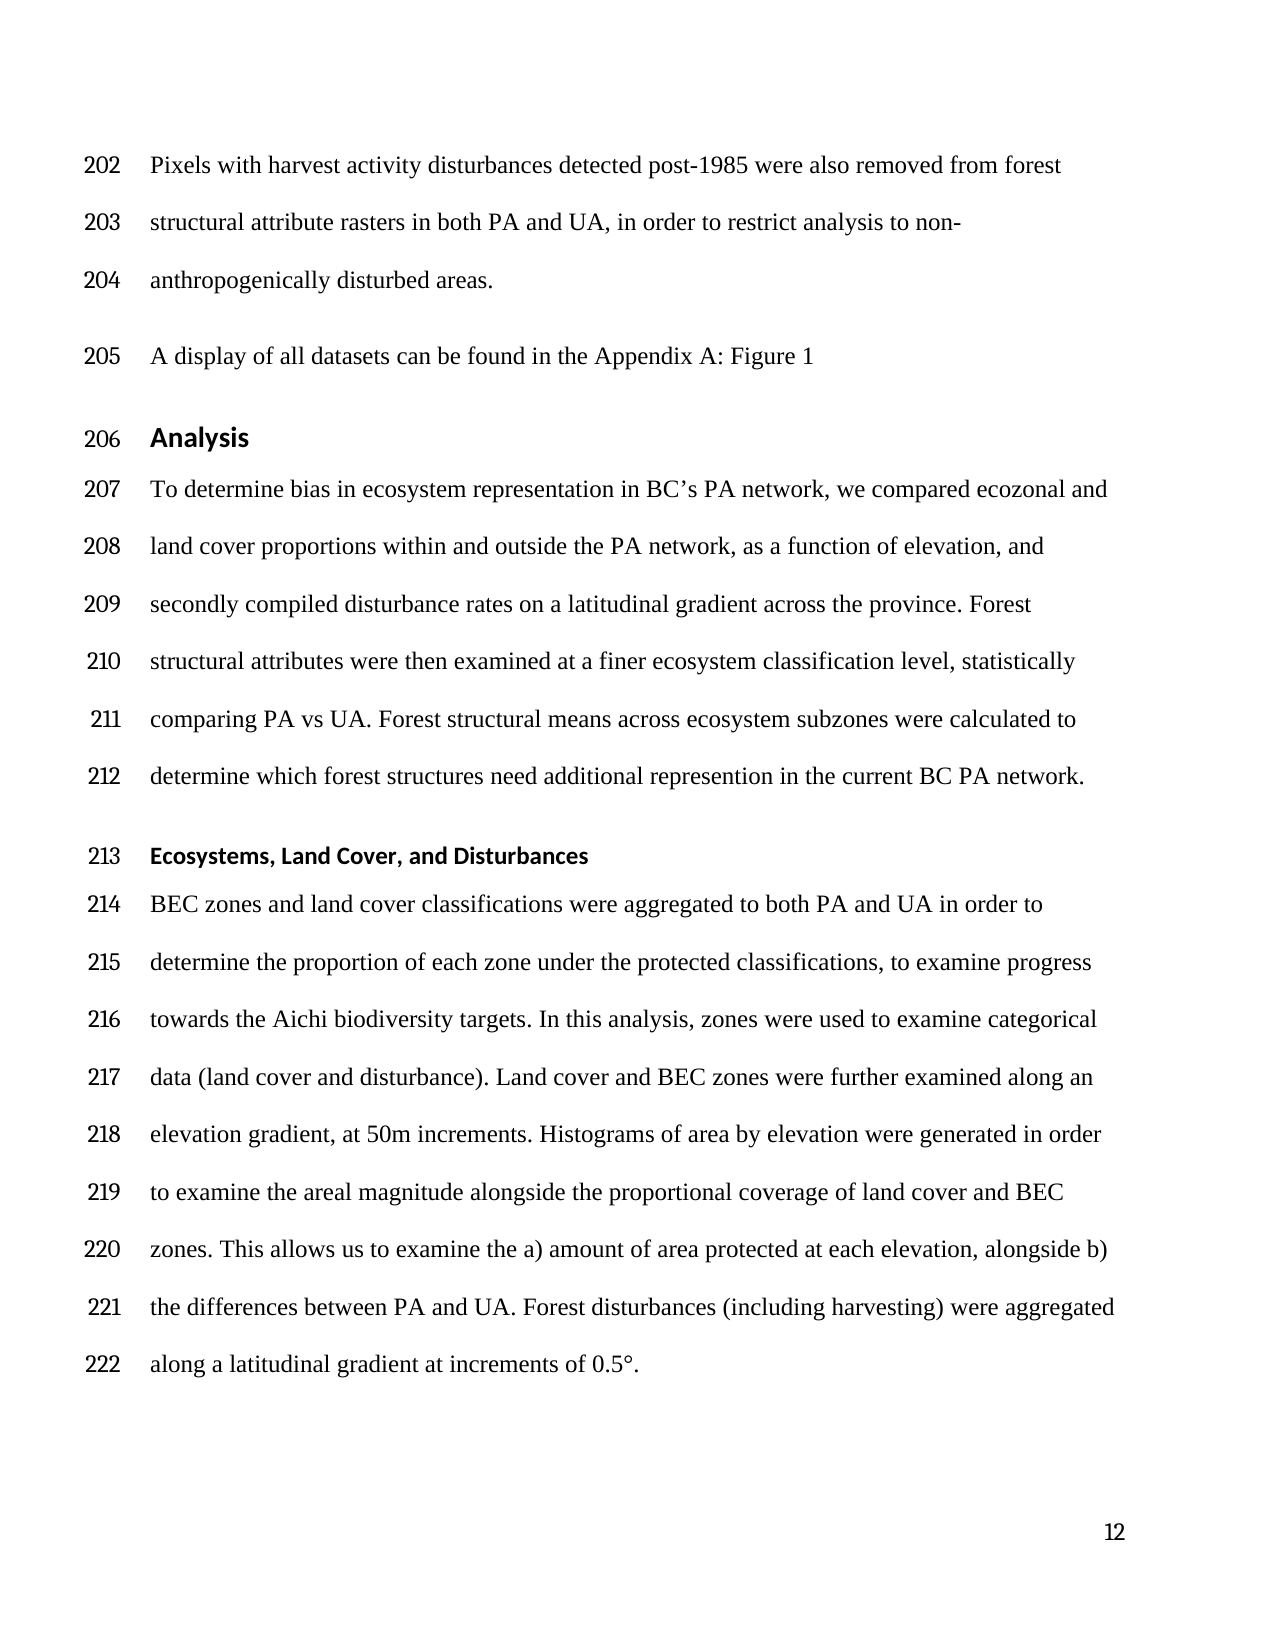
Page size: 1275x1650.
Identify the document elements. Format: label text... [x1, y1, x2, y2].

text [150, 150, 1125, 294]
text A display of all datasets can be found in the Appendix A: Figure 1 [150, 341, 1125, 370]
text BEC zones and land cover classifications were aggregated to both PA and UA in order to determine the proportion of each zone under the protected classifications, to examine progress towards the Aichi biodiversity targets. In this analysis, zones were used to examine categorical data (land cover and disturbance). Land cover and BEC zones were further examined along an elevation gradient, at 50m increments. Histograms of area by elevation were generated in order to examine the areal magnitude alongside the proportional coverage of land cover and BEC zones. This allows us to examine the a) amount of area protected at each elevation, alongside b) the differences between PA and UA. Forest disturbances (including harvesting) were aggregated along a latitudinal gradient at increments of 0.5°. [150, 889, 1125, 1378]
text To determine bias in ecosystem representation in BC’s PA network, we compared ecozonal and land cover proportions within and outside the PA network, as a function of elevation, and secondly compiled disturbance rates on a latitudinal gradient across the province. Forest structural attributes were then examined at a finer ecosystem classification level, statistically comparing PA vs UA. Forest structural means across ecosystem subzones were calculated to determine which forest structures need additional represention in the current BC PA network. [150, 474, 1125, 790]
subtitle Ecosystems, Land Cover, and Disturbances [150, 840, 1125, 870]
subtitle Analysis [150, 419, 1125, 455]
